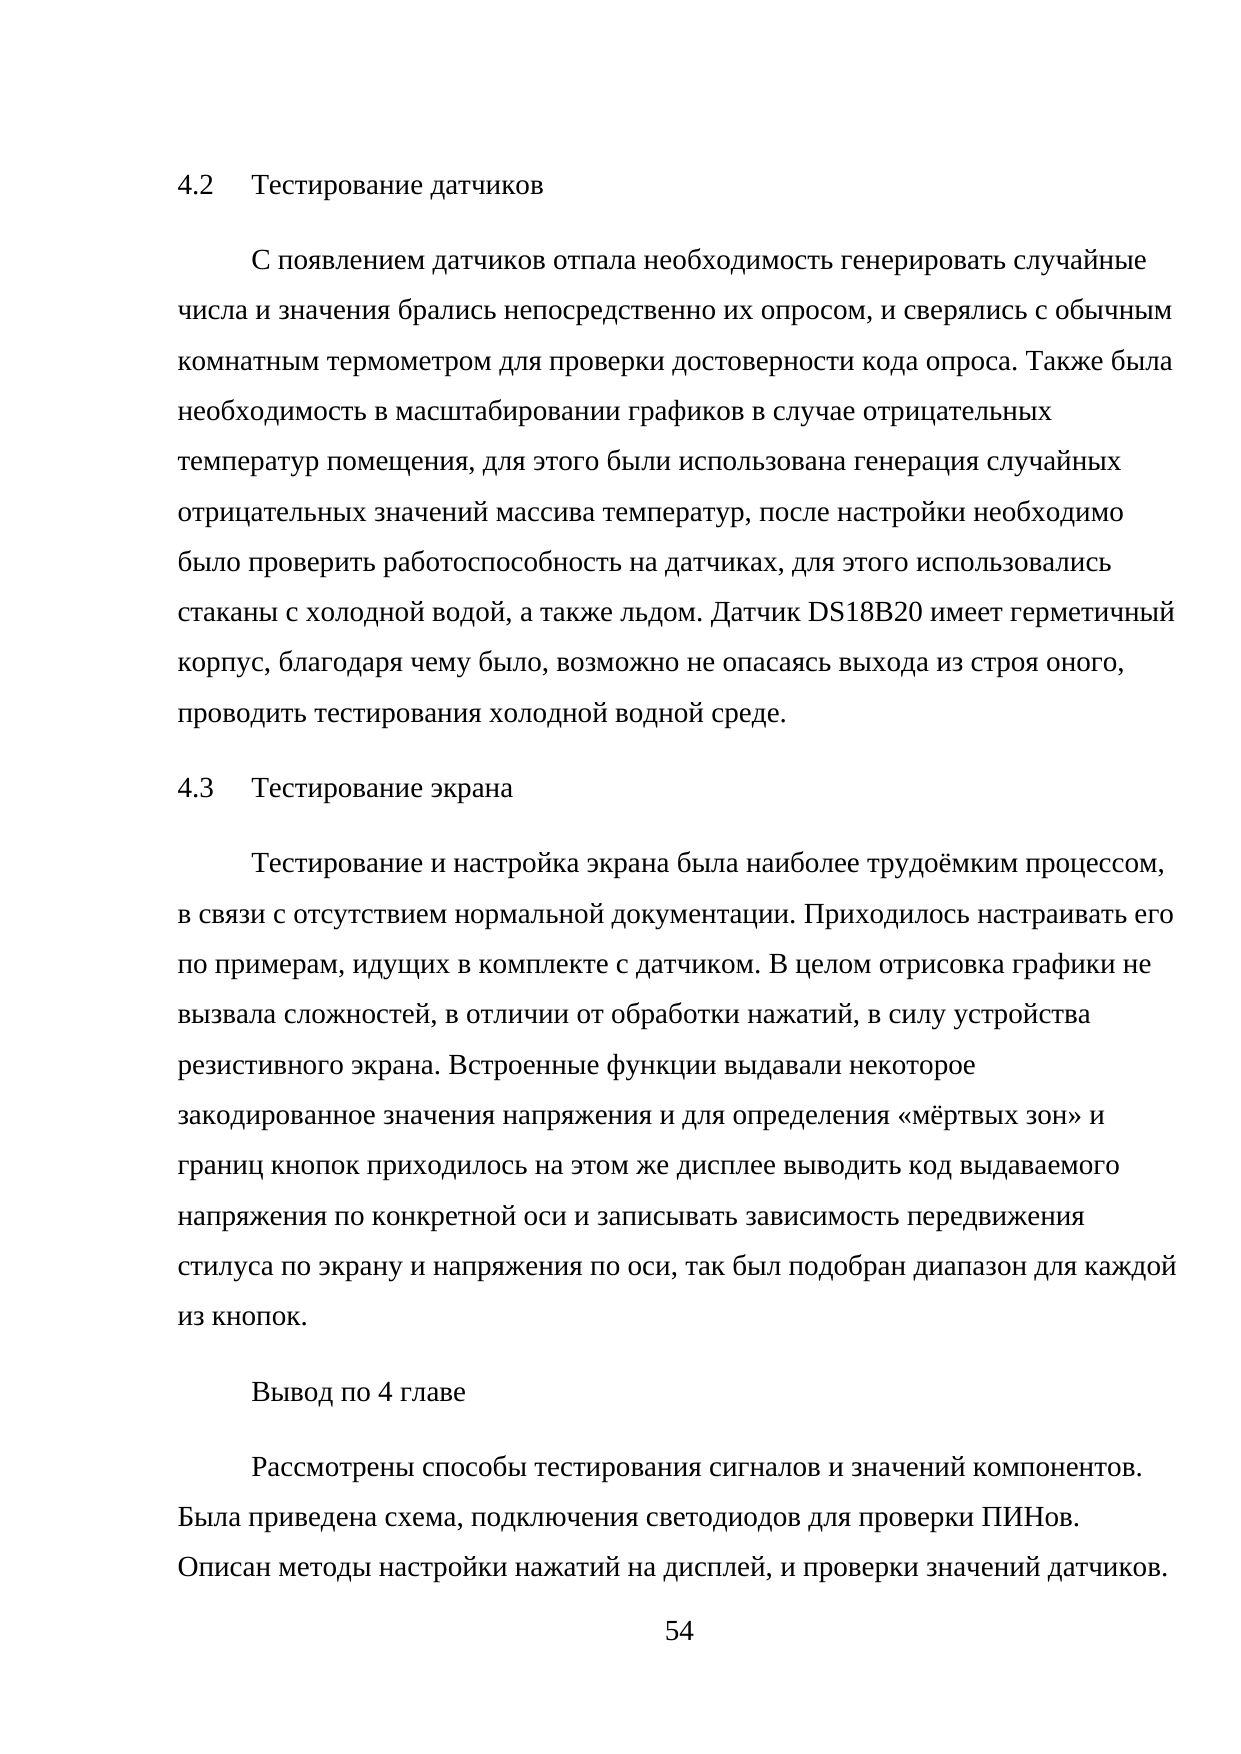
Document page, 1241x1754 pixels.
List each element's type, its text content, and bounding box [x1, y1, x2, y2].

text Рассмотрены способы тестирования сигналов и значений компонентов. Была приведена схема, подключения светодиодов для проверки ПИНов. Описан методы настройки нажатий на дисплей, и проверки значений датчиков. [177, 1449, 1181, 1583]
text С появлением датчиков отпала необходимость генерировать случайные числа и значения брались непосредственно их опросом, и сверялись с обычным комнатным термометром для проверки достоверности кода опроса. Также была необходимость в масштабировании графиков в случае отрицательных температур помещения, для этого были использована генерация случайных отрицательных значений массива температур, после настройки необходимо было проверить работоспособность на датчиках, для этого использовались стаканы с холодной водой, а также льдом. Датчик DS18B20 имеет герметичный корпус, благодаря чему было, возможно не опасаясь выхода из строя оного, проводить тестирования холодной водной среде. [177, 242, 1181, 728]
text Вывод по 4 главе [177, 1374, 1181, 1407]
text Тестирование и настройка экрана была наиболее трудоёмким процессом, в связи с отсутствием нормальной документации. Приходилось настраивать его по примерам, идущих в комплекте с датчиком. В целом отрисовка графики не вызвала сложностей, в отличии от обработки нажатий, в силу устройства резистивного экрана. Встроенные функции выдавали некоторое закодированное значения напряжения и для определения «мёртвых зон» и границ кнопок приходилось на этом же дисплее выводить код выдаваемого напряжения по конкретной оси и записывать зависимость передвижения стилуса по экрану и напряжения по оси, так был подобран диапазон для каждой из кнопок. [177, 846, 1181, 1332]
text Тестирование экрана [177, 770, 1181, 804]
text Тестирование датчиков [177, 167, 1181, 200]
